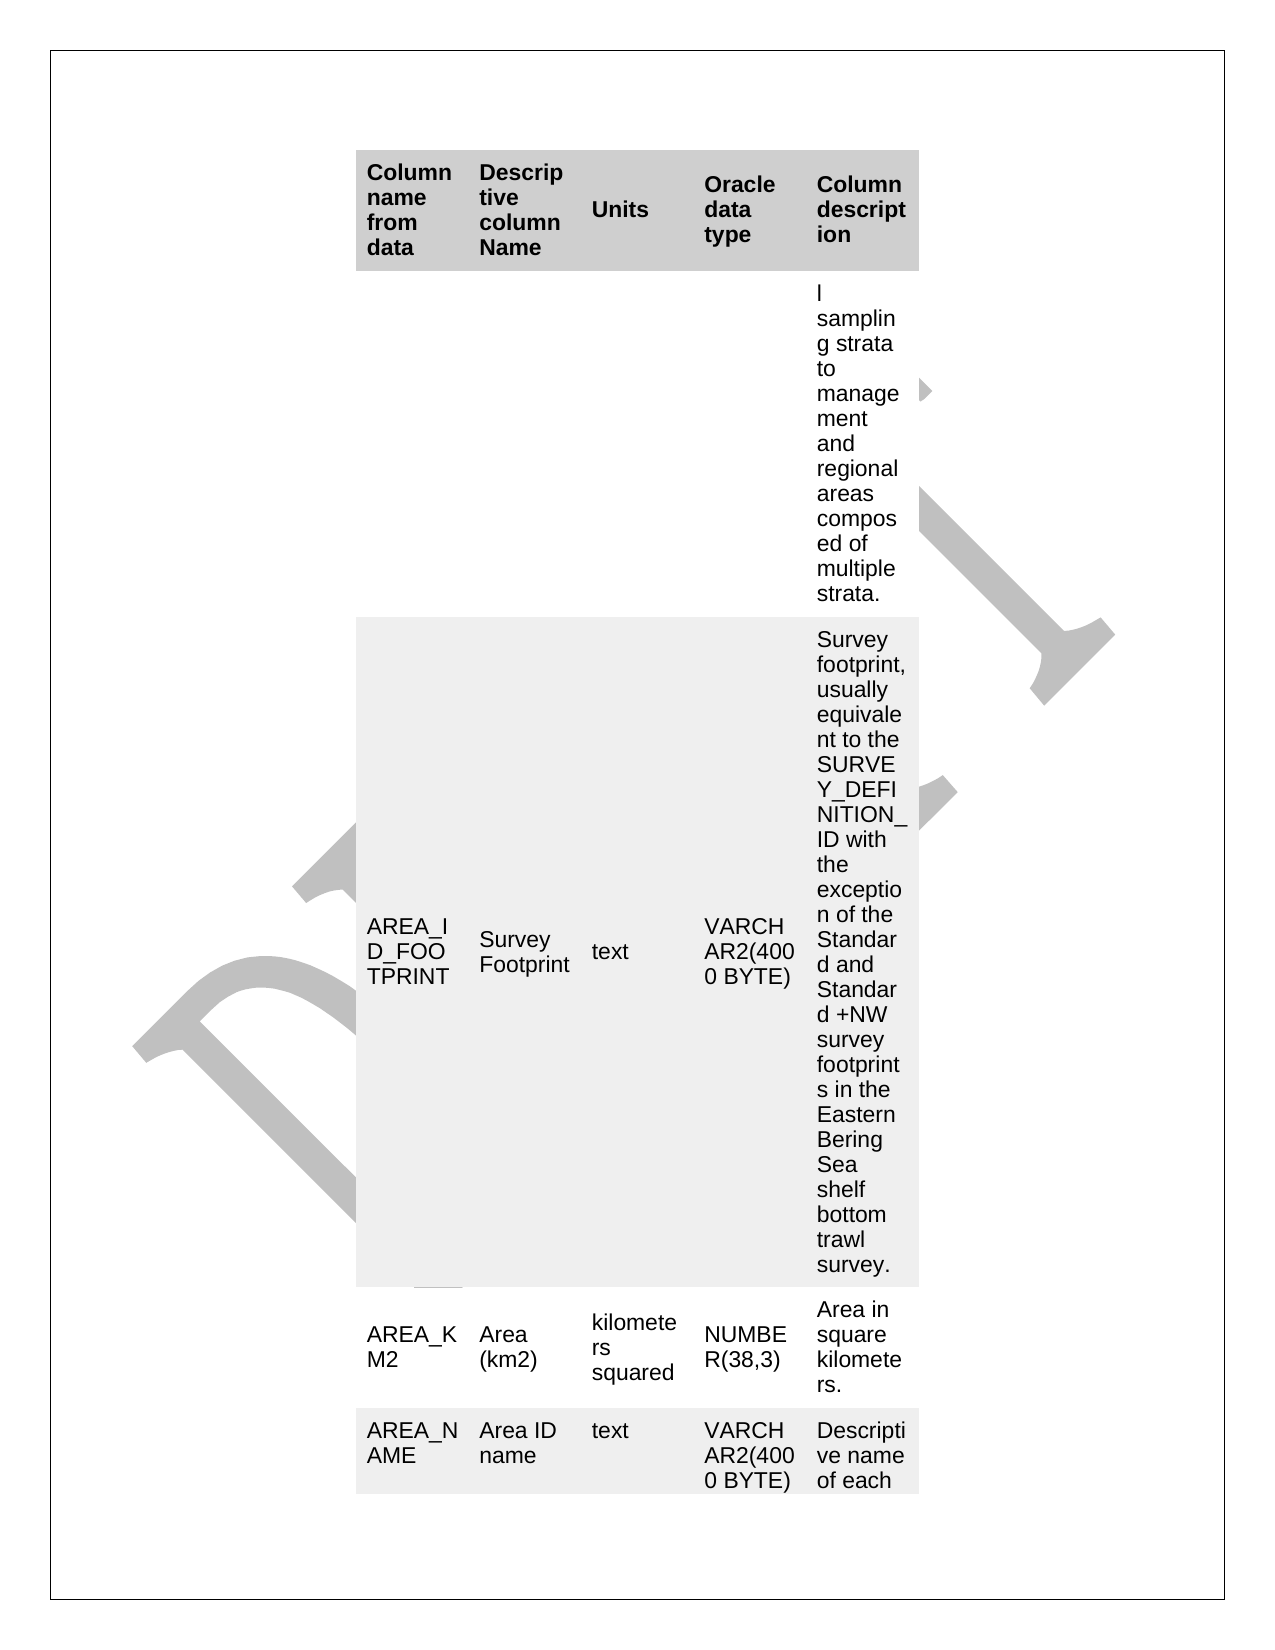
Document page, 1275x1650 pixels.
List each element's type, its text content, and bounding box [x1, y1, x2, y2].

table_header Descriptive column Name [469, 150, 581, 271]
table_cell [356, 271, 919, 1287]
table_header Column description [806, 150, 919, 271]
table_header Units [581, 150, 694, 271]
table_header Column name from data [356, 150, 469, 271]
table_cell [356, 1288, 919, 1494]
table_header Oracle data type [694, 150, 806, 271]
